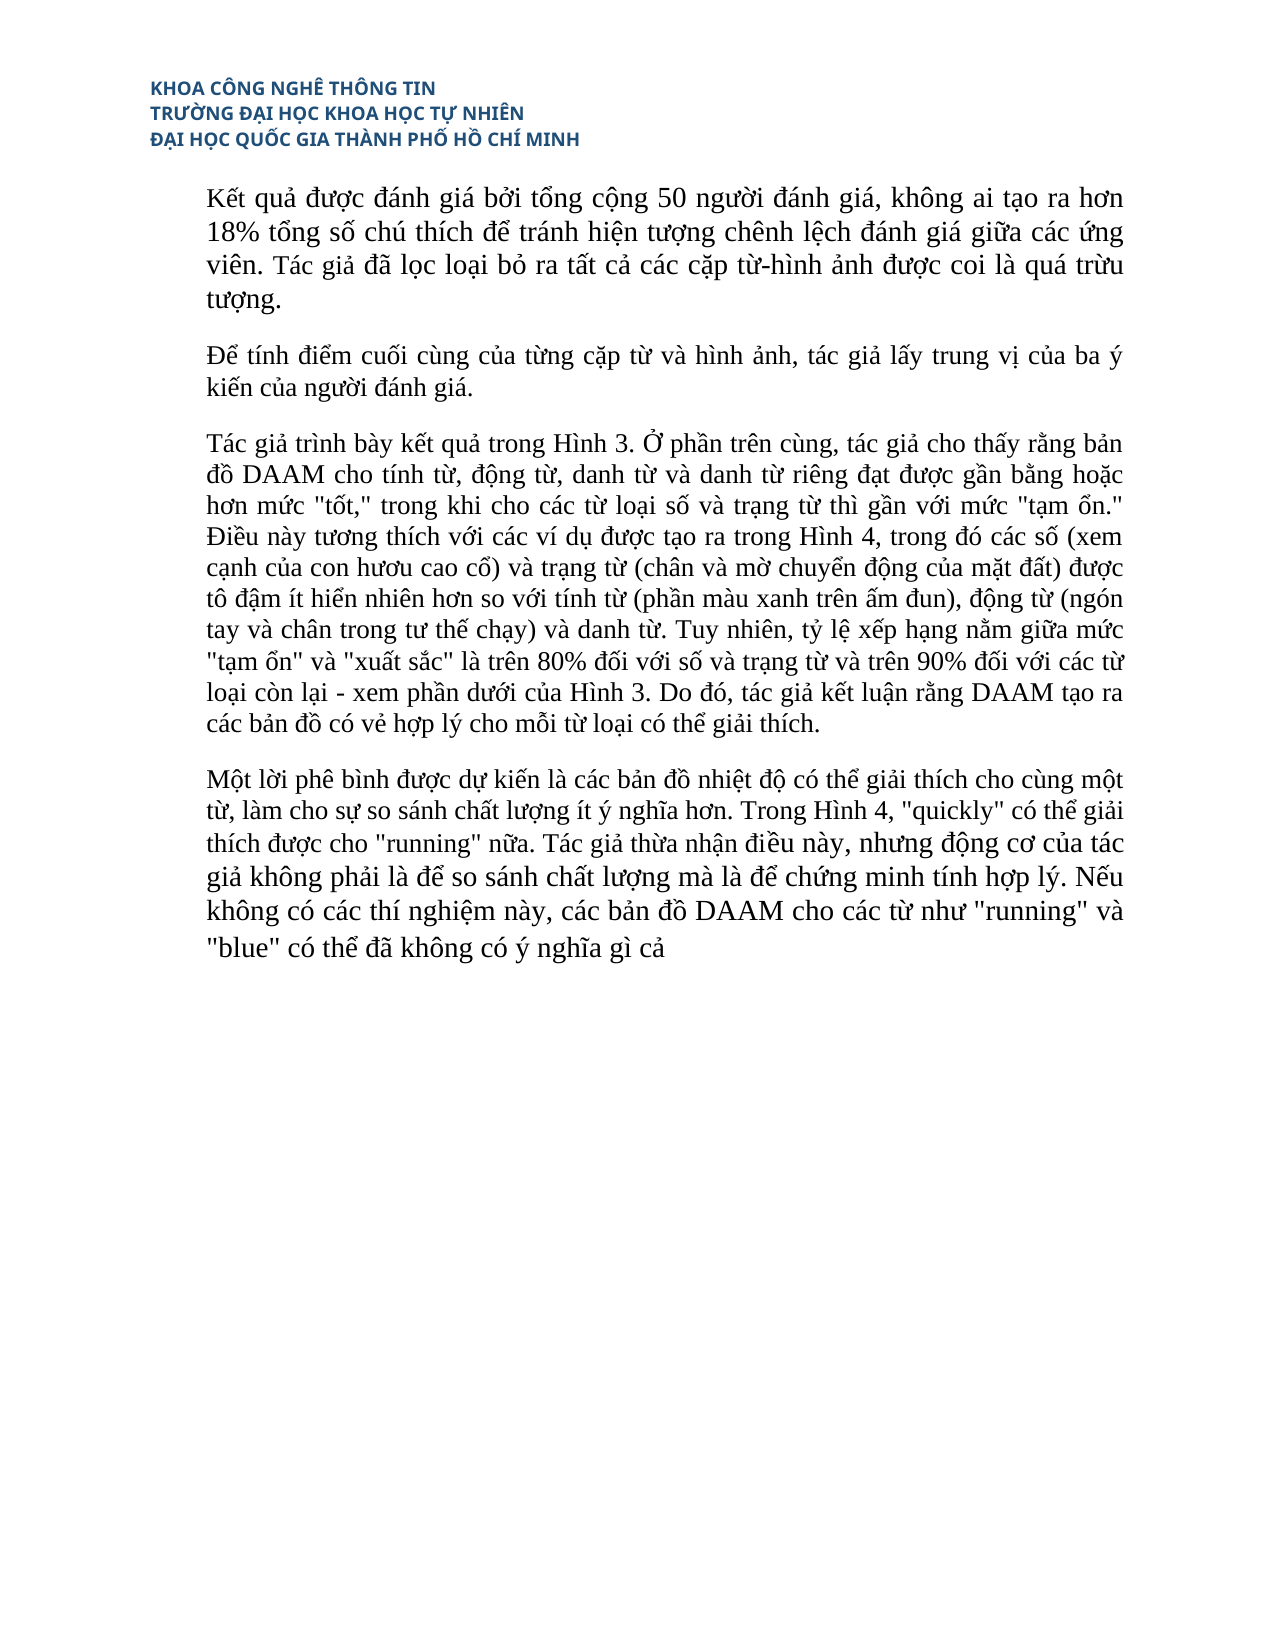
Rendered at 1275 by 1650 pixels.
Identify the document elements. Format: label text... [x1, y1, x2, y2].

text Kết quả được đánh giá bởi tổng cộng 50 người đánh giá, không ai tạo ra hơn 18% tổng số chú thích để tránh hiện tượng chênh lệch đánh giá giữa các ứng viên. Tác giả đã lọc loại bỏ ra tất cả các cặp từ-hình ảnh được coi là quá trừu tượng. [206, 180, 1125, 314]
text Để tính điểm cuối cùng của từng cặp từ và hình ảnh, tác giả lấy trung vị của ba ý kiến của người đánh giá. [206, 339, 1125, 402]
text Một lời phê bình được dự kiến là các bản đồ nhiệt độ có thể giải thích cho cùng một từ, làm cho sự so sánh chất lượng ít ý nghĩa hơn. Trong Hình 4, "quickly" có thể giải thích được cho "running" nữa. Tác giả thừa nhận điều này, nhưng động cơ của tác giả không phải là để so sánh chất lượng mà là để chứng minh tính hợp lý. Nếu không có các thí nghiệm này, các bản đồ DAAM cho các từ như "running" và "blue" có thể đã không có ý nghĩa gì cả [206, 763, 1125, 966]
text Tác giả trình bày kết quả trong Hình 3. Ở phần trên cùng, tác giả cho thấy rằng bản đồ DAAM cho tính từ, động từ, danh từ và danh từ riêng đạt được gần bằng hoặc hơn mức "tốt," trong khi cho các từ loại số và trạng từ thì gần với mức "tạm ổn." Điều này tương thích với các ví dụ được tạo ra trong Hình 4, trong đó các số (xem cạnh của con hươu cao cổ) và trạng từ (chân và mờ chuyển động của mặt đất) được tô đậm ít hiển nhiên hơn so với tính từ (phần màu xanh trên ấm đun), động từ (ngón tay và chân trong tư thế chạy) và danh từ. Tuy nhiên, tỷ lệ xếp hạng nằm giữa mức "tạm ổn" và "xuất sắc" là trên 80% đối với số và trạng từ và trên 90% đối với các từ loại còn lại - xem phần dưới của Hình 3. Do đó, tác giả kết luận rằng DAAM tạo ra các bản đồ có vẻ hợp lý cho mỗi từ loại có thể giải thích. [206, 427, 1125, 738]
